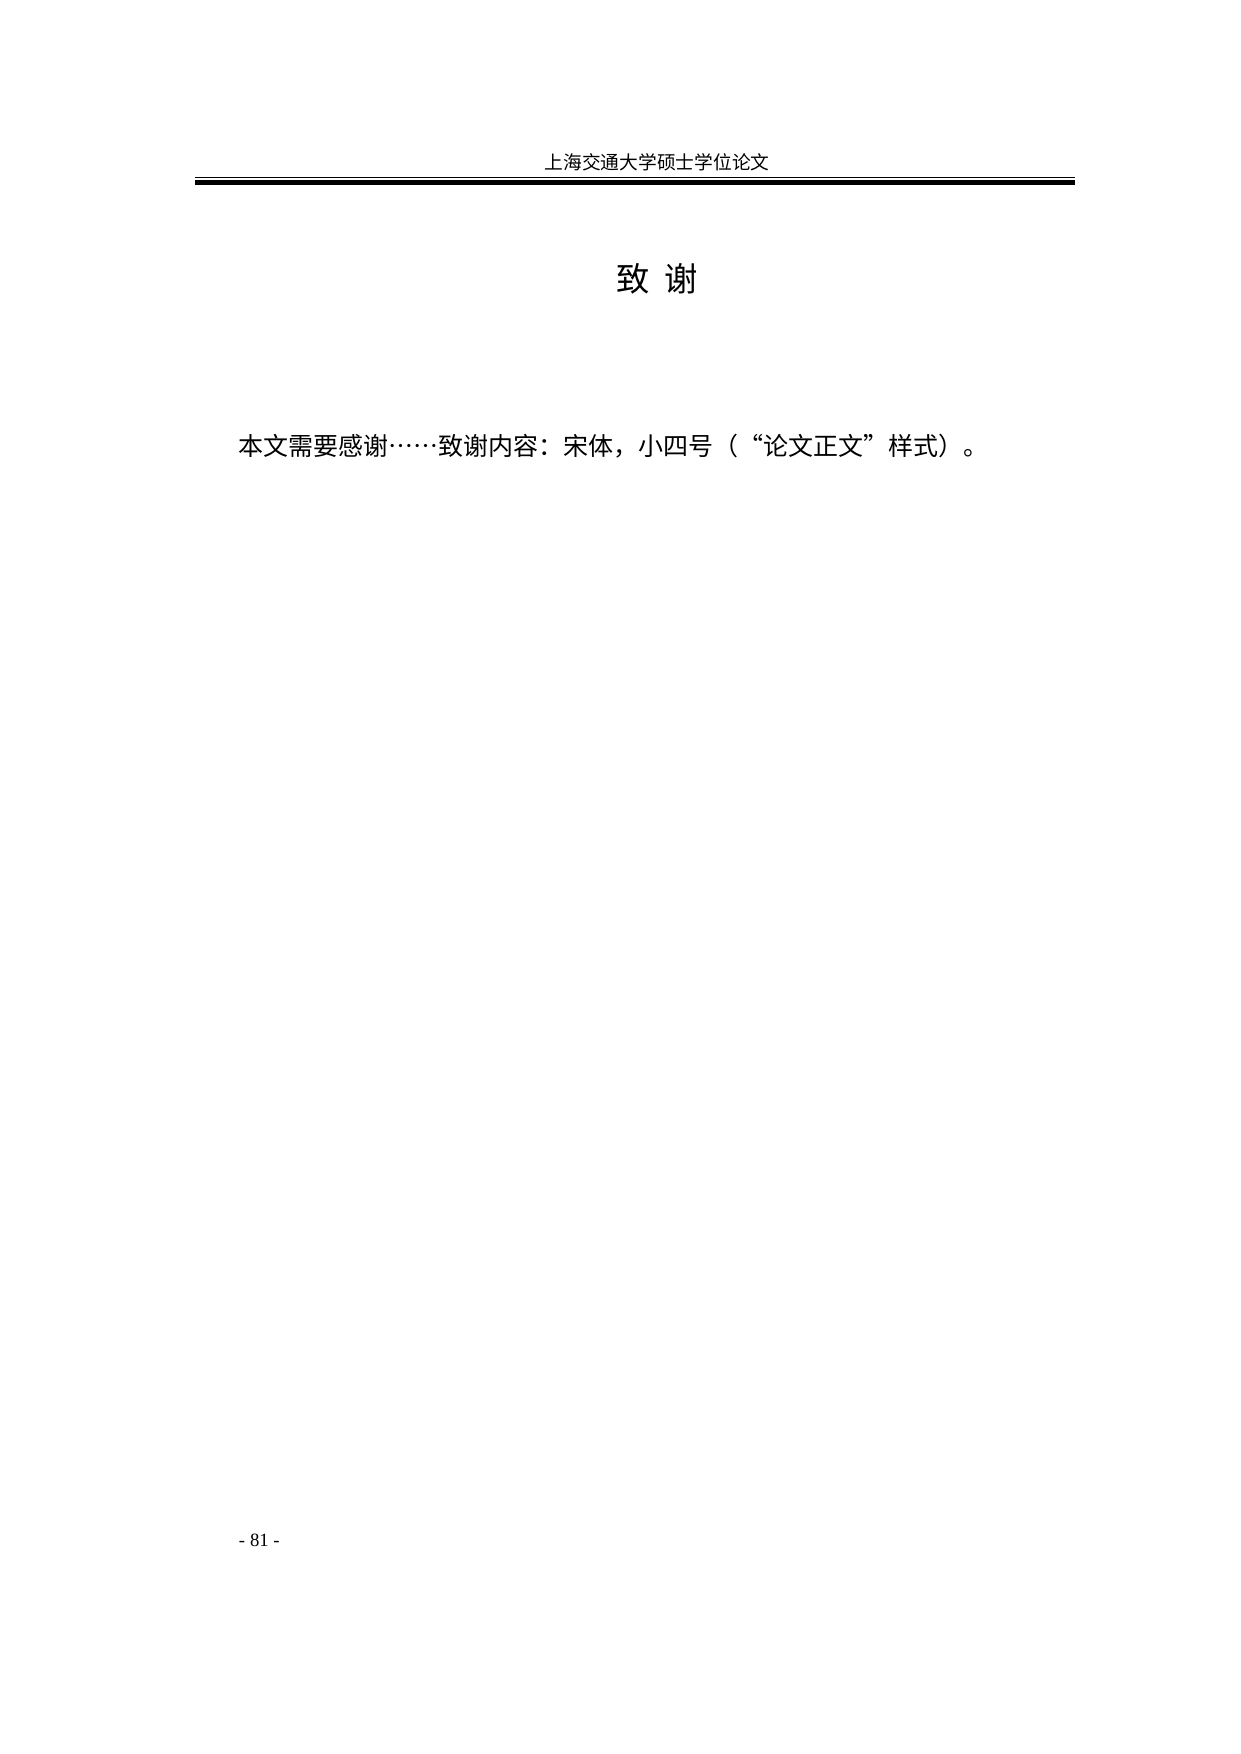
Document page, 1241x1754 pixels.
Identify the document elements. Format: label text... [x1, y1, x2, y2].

text 本文需要感谢……致谢内容：宋体，小四号（“论文正文”样式）。 [195, 426, 1075, 462]
text 致 谢 [195, 252, 1075, 301]
